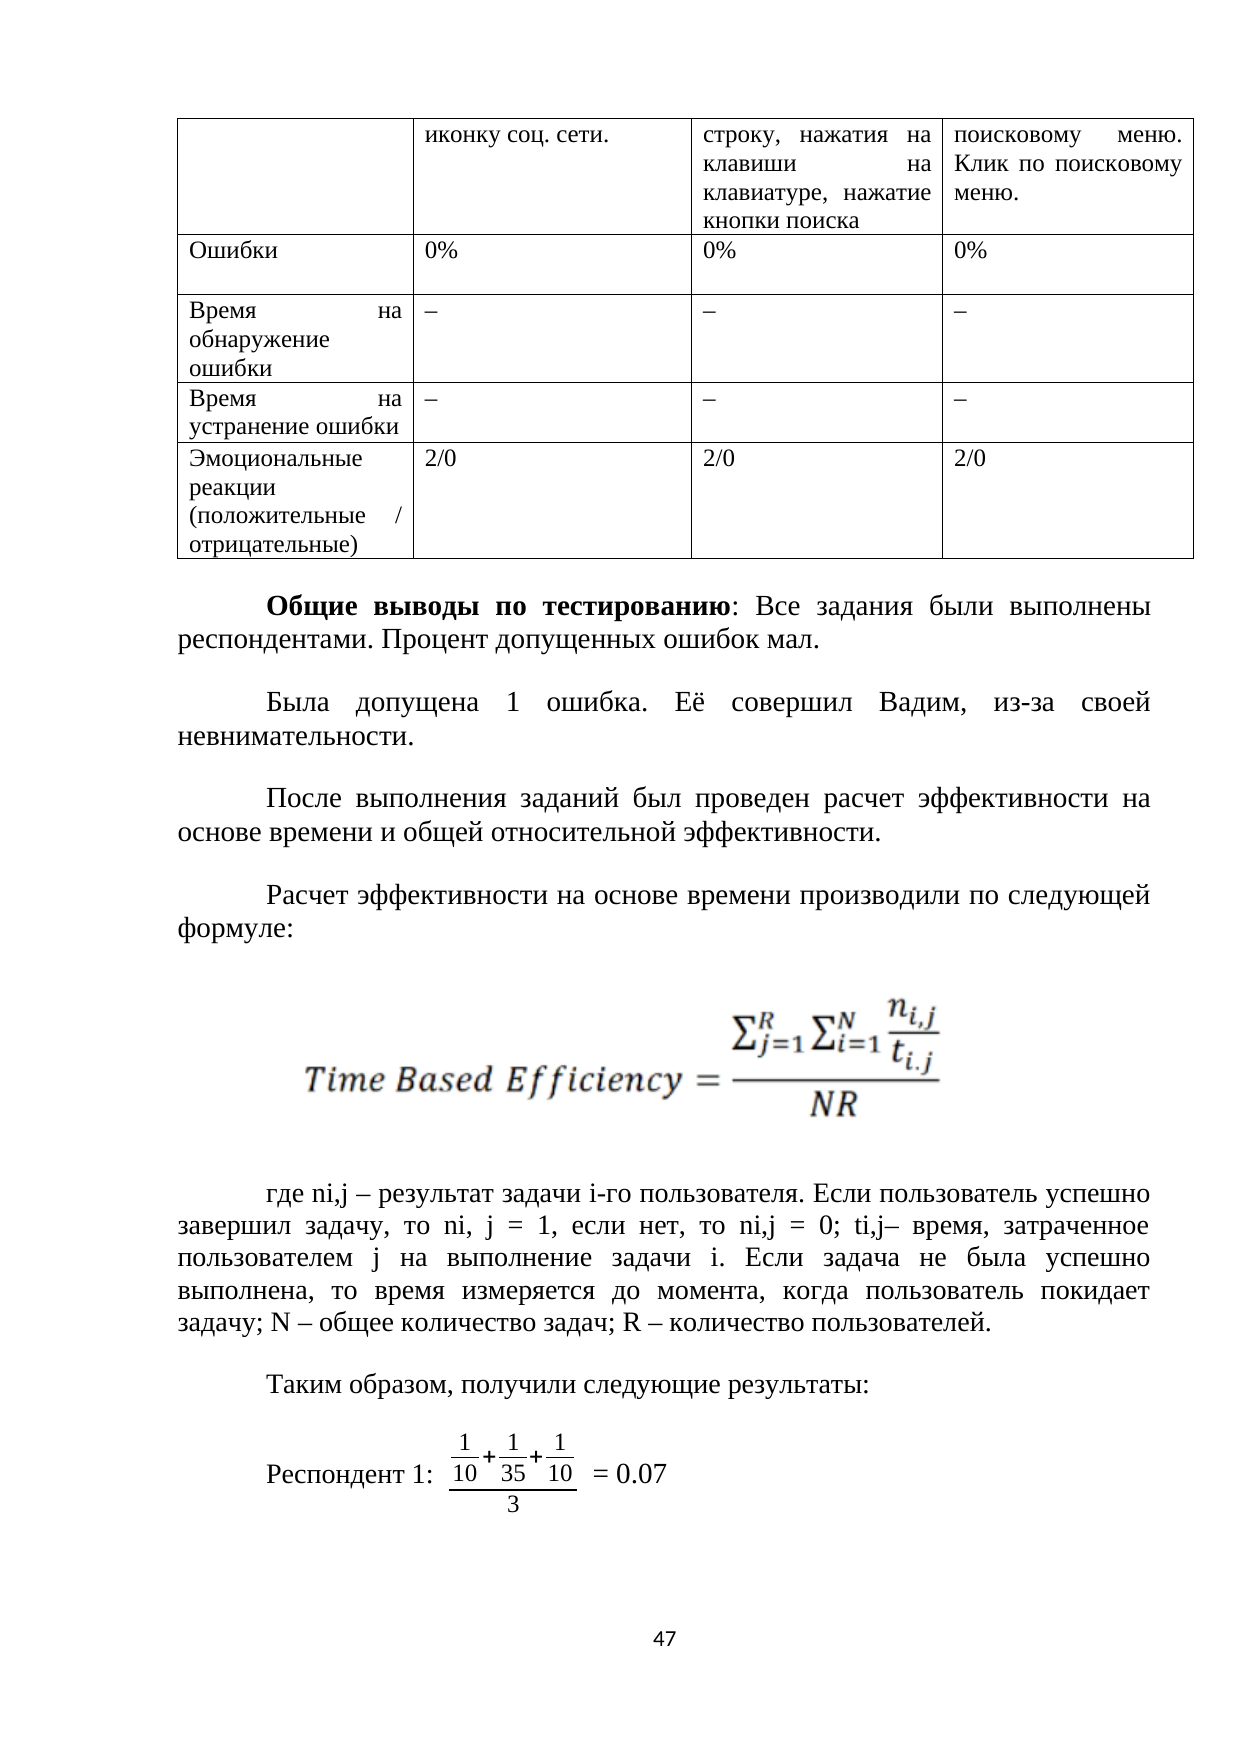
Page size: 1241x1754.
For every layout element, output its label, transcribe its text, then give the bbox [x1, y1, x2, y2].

table_cell – [414, 383, 691, 442]
picture [265, 973, 1027, 1147]
table_cell 2/0 [692, 443, 942, 558]
table_cell 2/0 [943, 443, 1193, 558]
table_cell – [692, 295, 942, 382]
table_cell – [414, 295, 691, 382]
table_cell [692, 119, 942, 234]
text Респондент 1: = 0.07 [177, 1428, 1152, 1519]
table_cell 0% [692, 235, 942, 294]
text где ni,j – результат задачи i-го пользователя. Если пользователь успешно завершил задачу, то ni, j = 1, если нет, то ni,j = 0; ti,j– время, затраченное пользователем j на выполнение задачи i. Если задача не была успешно выполнена, то время измеряется до момента, когда пользователь покидает задачу; N – общее количество задач; R – количество пользователей. [177, 1176, 1152, 1338]
table_cell – [943, 295, 1193, 382]
table_cell – [692, 383, 942, 442]
text Таким образом, получили следующие результаты: [177, 1367, 1152, 1399]
text Была допущена 1 ошибка. Её совершил Вадим, из-за своей невнимательности. [177, 684, 1152, 751]
table_cell Время на устранение ошибки [178, 383, 413, 442]
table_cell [178, 119, 413, 234]
table_cell 0% [414, 235, 691, 294]
table_cell 0% [943, 235, 1193, 294]
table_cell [414, 119, 691, 234]
text После выполнения заданий был проведен расчет эффективности на основе времени и общей относительной эффективности. [177, 781, 1152, 848]
table_cell 2/0 [414, 443, 691, 558]
table_cell Эмоциональные реакции (положительные / отрицательные) [178, 443, 413, 558]
table_cell Ошибки [178, 235, 413, 294]
table_cell Время на обнаружение ошибки [178, 295, 413, 382]
text Расчет эффективности на основе времени производили по следующей формуле: [177, 877, 1152, 944]
text Общие выводы по тестированию: Все задания были выполнены респондентами. Процент допущенных ошибок мал. [177, 588, 1152, 655]
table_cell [943, 119, 1193, 234]
table_cell – [943, 383, 1193, 442]
